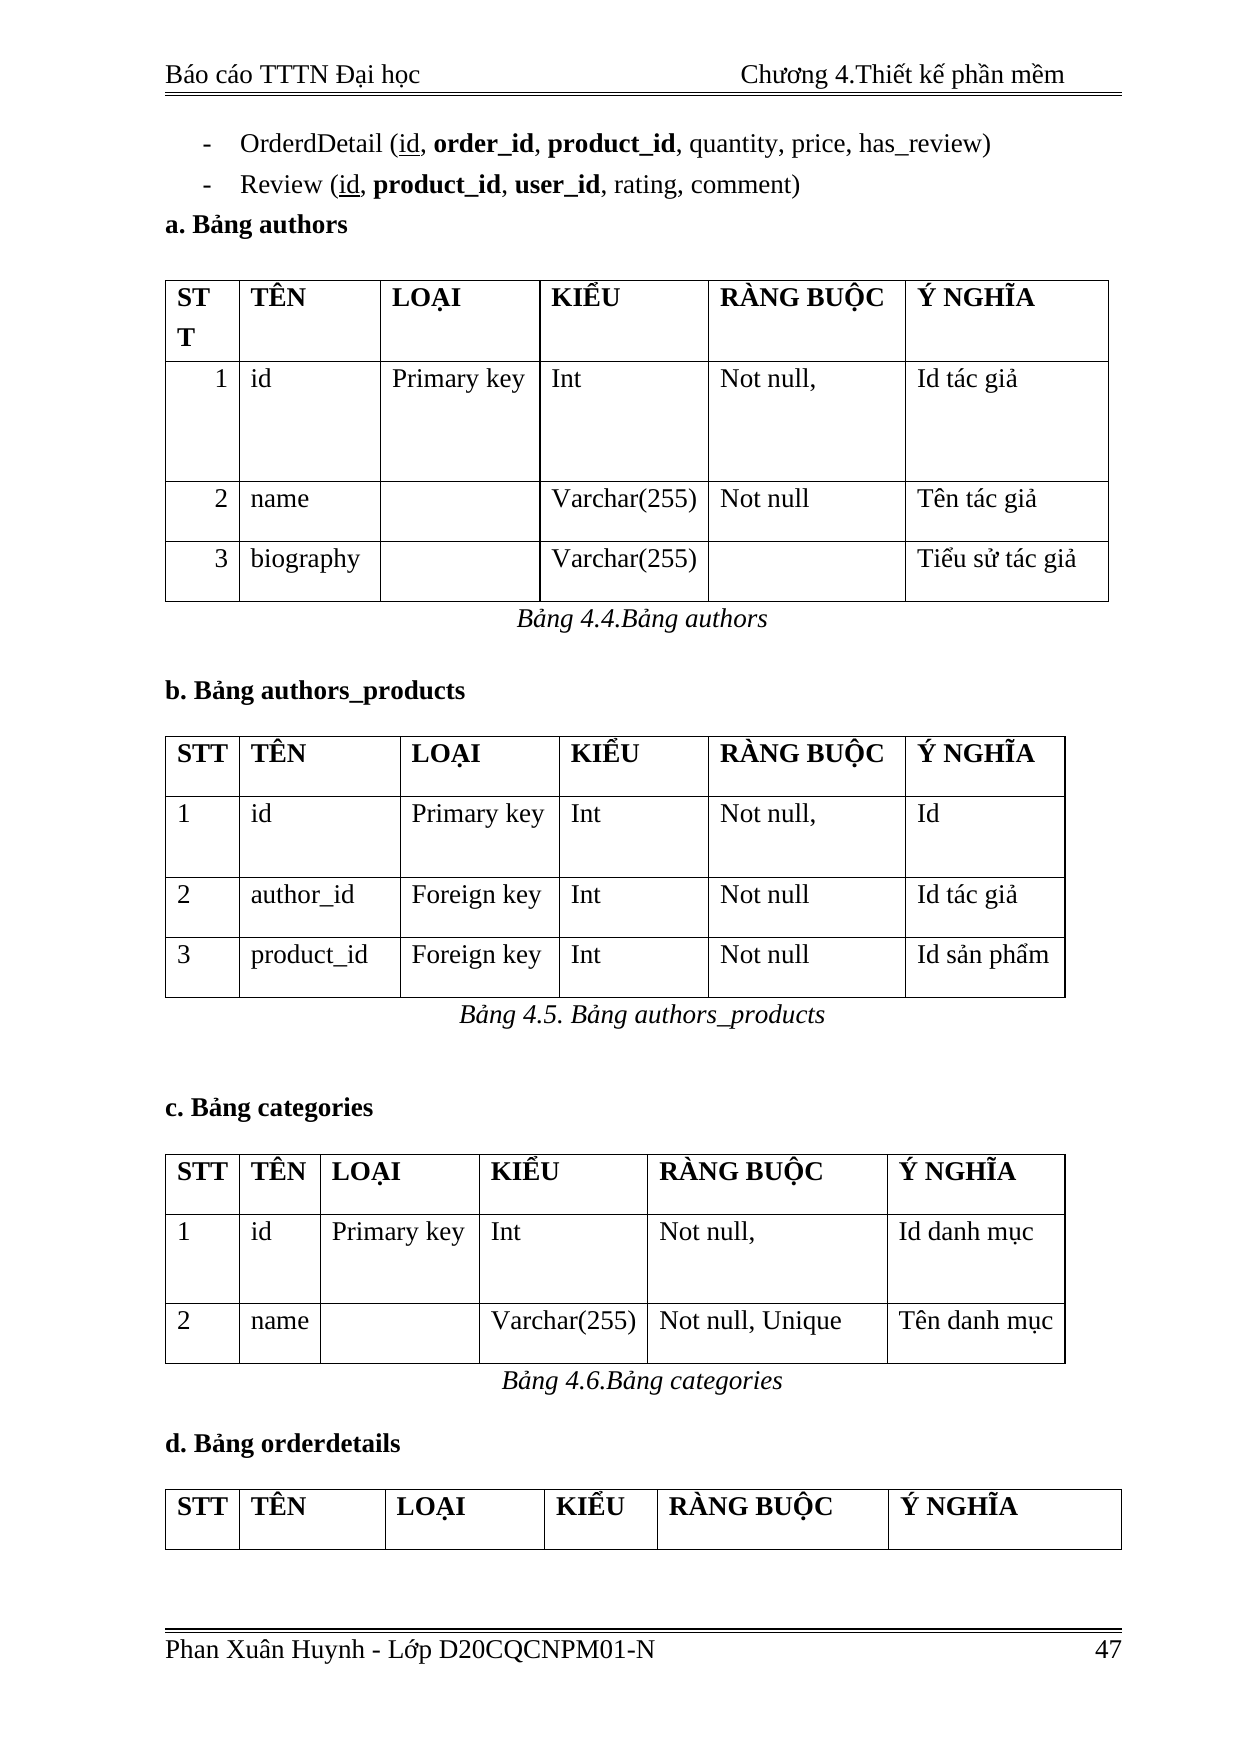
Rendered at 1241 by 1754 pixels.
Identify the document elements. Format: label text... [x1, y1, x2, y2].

table_header LOẠI [321, 1155, 479, 1214]
table_cell Primary key [381, 362, 539, 481]
table_header Ý NGHĨA [906, 737, 1064, 796]
table_cell 1 [166, 797, 239, 877]
table_cell Id [906, 797, 1064, 877]
table_header TÊN [240, 281, 380, 361]
table_cell Tên tác giả [906, 482, 1108, 541]
table_cell name [240, 482, 380, 541]
table_header TÊN [240, 1155, 320, 1214]
table_header LOẠI [401, 737, 559, 796]
table_cell Int [480, 1215, 647, 1303]
subtitle Bảng authors_products [165, 674, 1122, 705]
table_header KIỂU [541, 281, 708, 361]
table_cell Varchar(255) [480, 1304, 647, 1363]
table_cell Id tác giả [906, 362, 1108, 481]
table_cell name [240, 1304, 320, 1363]
table_header STT [166, 1490, 239, 1549]
table_header LOẠI [381, 281, 539, 361]
table_header KIỂU [560, 737, 708, 796]
table_cell Int [560, 797, 708, 877]
table_cell 1 [166, 362, 239, 481]
table_cell id [240, 362, 380, 481]
table_cell [381, 542, 539, 601]
table_cell Not null [709, 878, 905, 937]
table_cell id [240, 797, 400, 877]
list Review (id, product_id, user_id, rating, comment) [202, 168, 1122, 199]
table_cell Foreign key [401, 878, 559, 937]
table_cell Foreign key [401, 938, 559, 997]
table_cell Varchar(255) [541, 542, 708, 601]
table_cell 2 [166, 878, 239, 937]
list OrderdDetail (id, order_id, product_id, quantity, price, has_review) [202, 128, 1122, 159]
table_cell 1 [166, 1215, 239, 1303]
table_header KIỂU [480, 1155, 647, 1214]
table_cell product_id [240, 938, 400, 997]
table_cell Id danh mục [888, 1215, 1064, 1303]
table_cell Tên danh mục [888, 1304, 1064, 1363]
subtitle Bảng orderdetails [165, 1427, 1122, 1458]
table_cell Int [541, 362, 708, 481]
table_cell [381, 482, 539, 541]
table_cell Primary key [321, 1215, 479, 1303]
table_cell Not null, [709, 797, 905, 877]
table_cell 3 [166, 938, 239, 997]
table_cell Primary key [401, 797, 559, 877]
table_cell Not null, [709, 362, 905, 481]
table_header Ý NGHĨA [889, 1490, 1121, 1549]
table_header STT [166, 281, 239, 361]
table_cell 2 [166, 1304, 239, 1363]
table_cell Id sản phẩm [906, 938, 1064, 997]
table_header STT [166, 737, 239, 796]
subtitle Bảng categories [165, 1092, 1122, 1123]
table_cell 2 [166, 482, 239, 541]
table_cell [709, 542, 905, 601]
table_cell 3 [166, 542, 239, 601]
table_cell Tiểu sử tác giả [906, 542, 1108, 601]
table_header STT [166, 1155, 239, 1214]
table_header TÊN [240, 1490, 385, 1549]
table_cell Not null, [648, 1215, 887, 1303]
table_cell biography [240, 542, 380, 601]
table_cell Varchar(255) [541, 482, 708, 541]
table_header KIỂU [545, 1490, 657, 1549]
table_header RÀNG BUỘC [709, 281, 905, 361]
table_cell Not null [709, 482, 905, 541]
table_header LOẠI [386, 1490, 544, 1549]
table_header RÀNG BUỘC [658, 1490, 888, 1549]
table_cell Id tác giả [906, 878, 1064, 937]
subtitle Bảng authors [165, 208, 1122, 239]
table_header TÊN [240, 737, 400, 796]
table_cell [321, 1304, 479, 1363]
table_header Ý NGHĨA [906, 281, 1108, 361]
table_cell Int [560, 878, 708, 937]
table_header Ý NGHĨA [888, 1155, 1064, 1214]
table_cell Not null, Unique [648, 1304, 887, 1363]
table_cell id [240, 1215, 320, 1303]
table_cell author_id [240, 878, 400, 937]
table_cell Not null [709, 938, 905, 997]
table_cell Int [560, 938, 708, 997]
table_header RÀNG BUỘC [709, 737, 905, 796]
table_header RÀNG BUỘC [648, 1155, 887, 1214]
